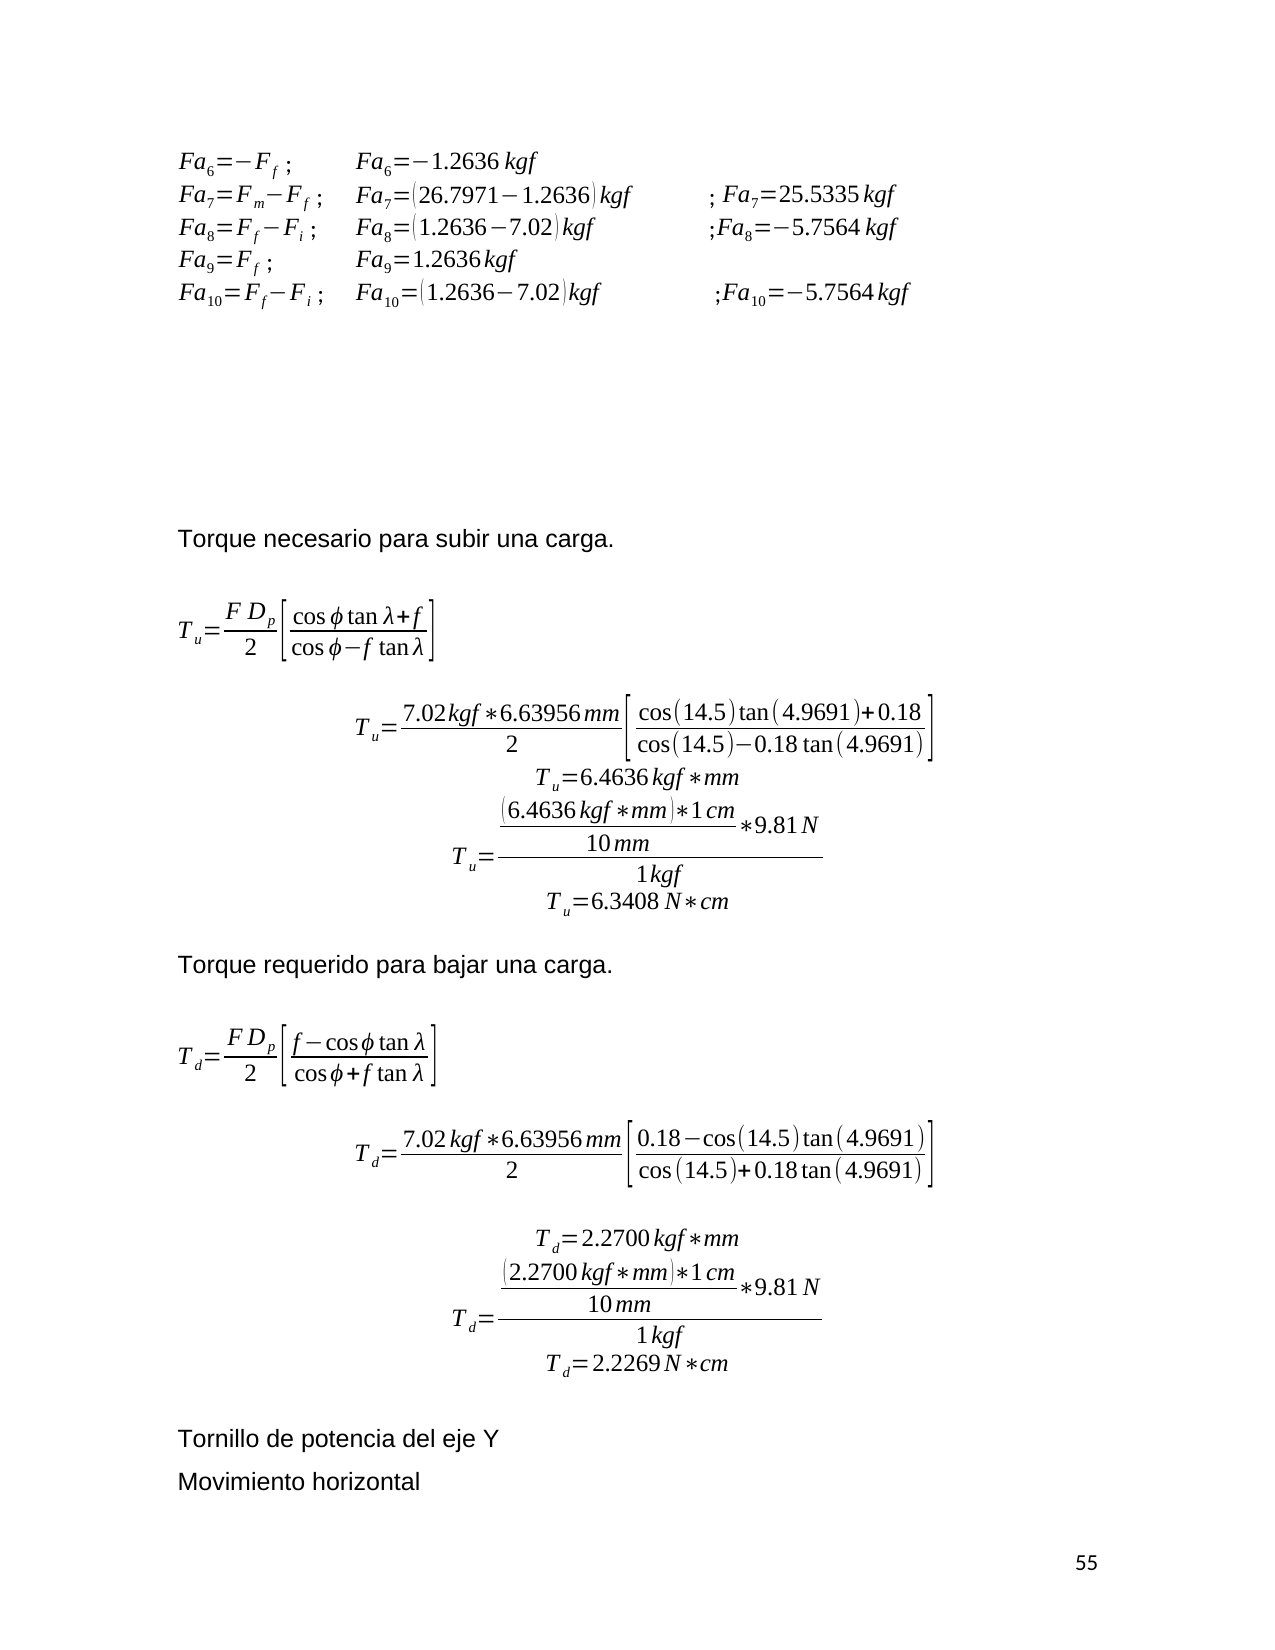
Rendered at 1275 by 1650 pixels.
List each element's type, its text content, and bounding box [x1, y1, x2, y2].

text ; [177, 245, 1098, 277]
text Torque necesario para subir una carga. [177, 524, 1098, 553]
text Movimiento horizontal [177, 1467, 1098, 1496]
text ; ; [177, 180, 1098, 212]
text Torque requerido para bajar una carga. [177, 950, 1098, 979]
text ; ; [177, 277, 1098, 310]
text ; [177, 148, 1098, 180]
text Tornillo de potencia del eje Y [177, 1424, 1098, 1453]
text ; ; [177, 212, 1098, 245]
